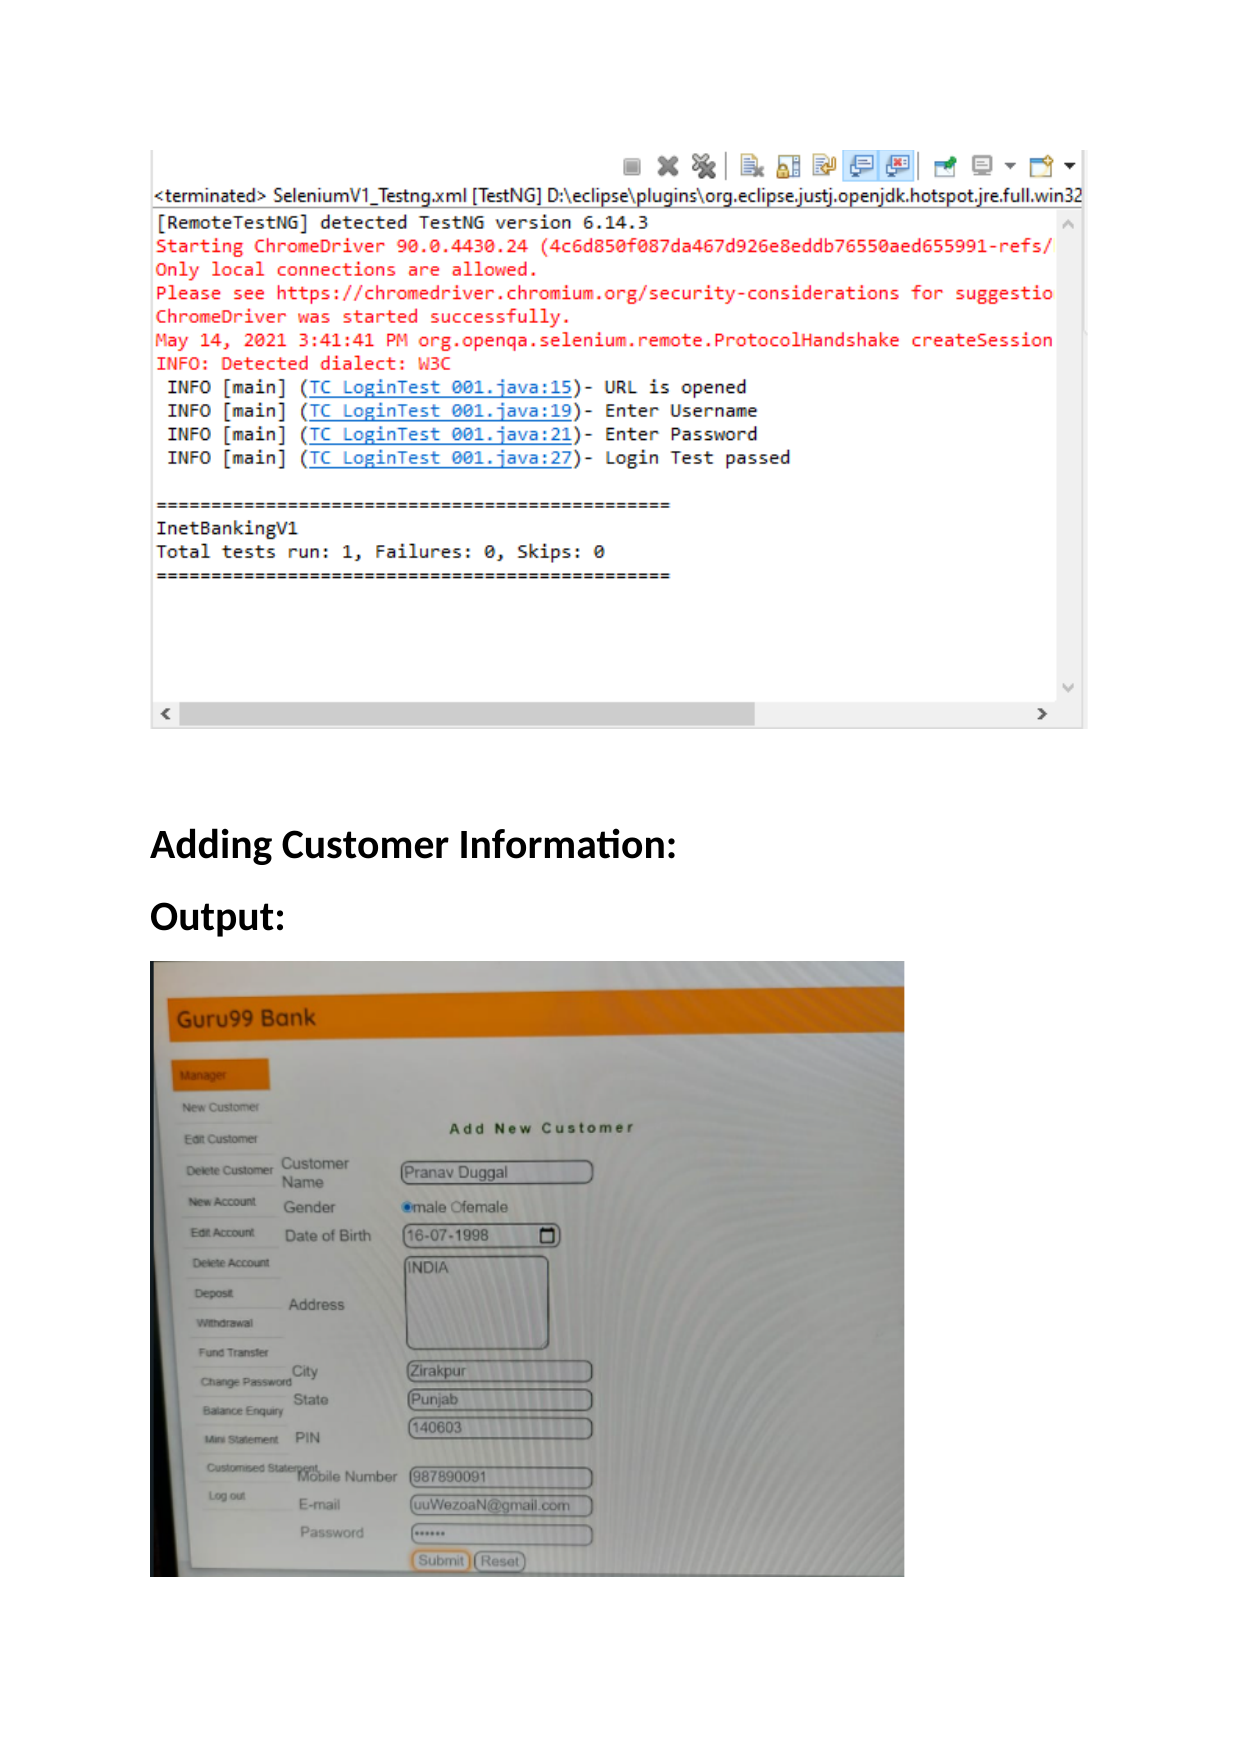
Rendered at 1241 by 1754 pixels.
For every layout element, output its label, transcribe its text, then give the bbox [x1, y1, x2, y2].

text Adding Customer Information: [150, 818, 1090, 869]
picture [150, 961, 905, 1577]
text Output: [150, 890, 1090, 941]
picture [150, 150, 1088, 729]
